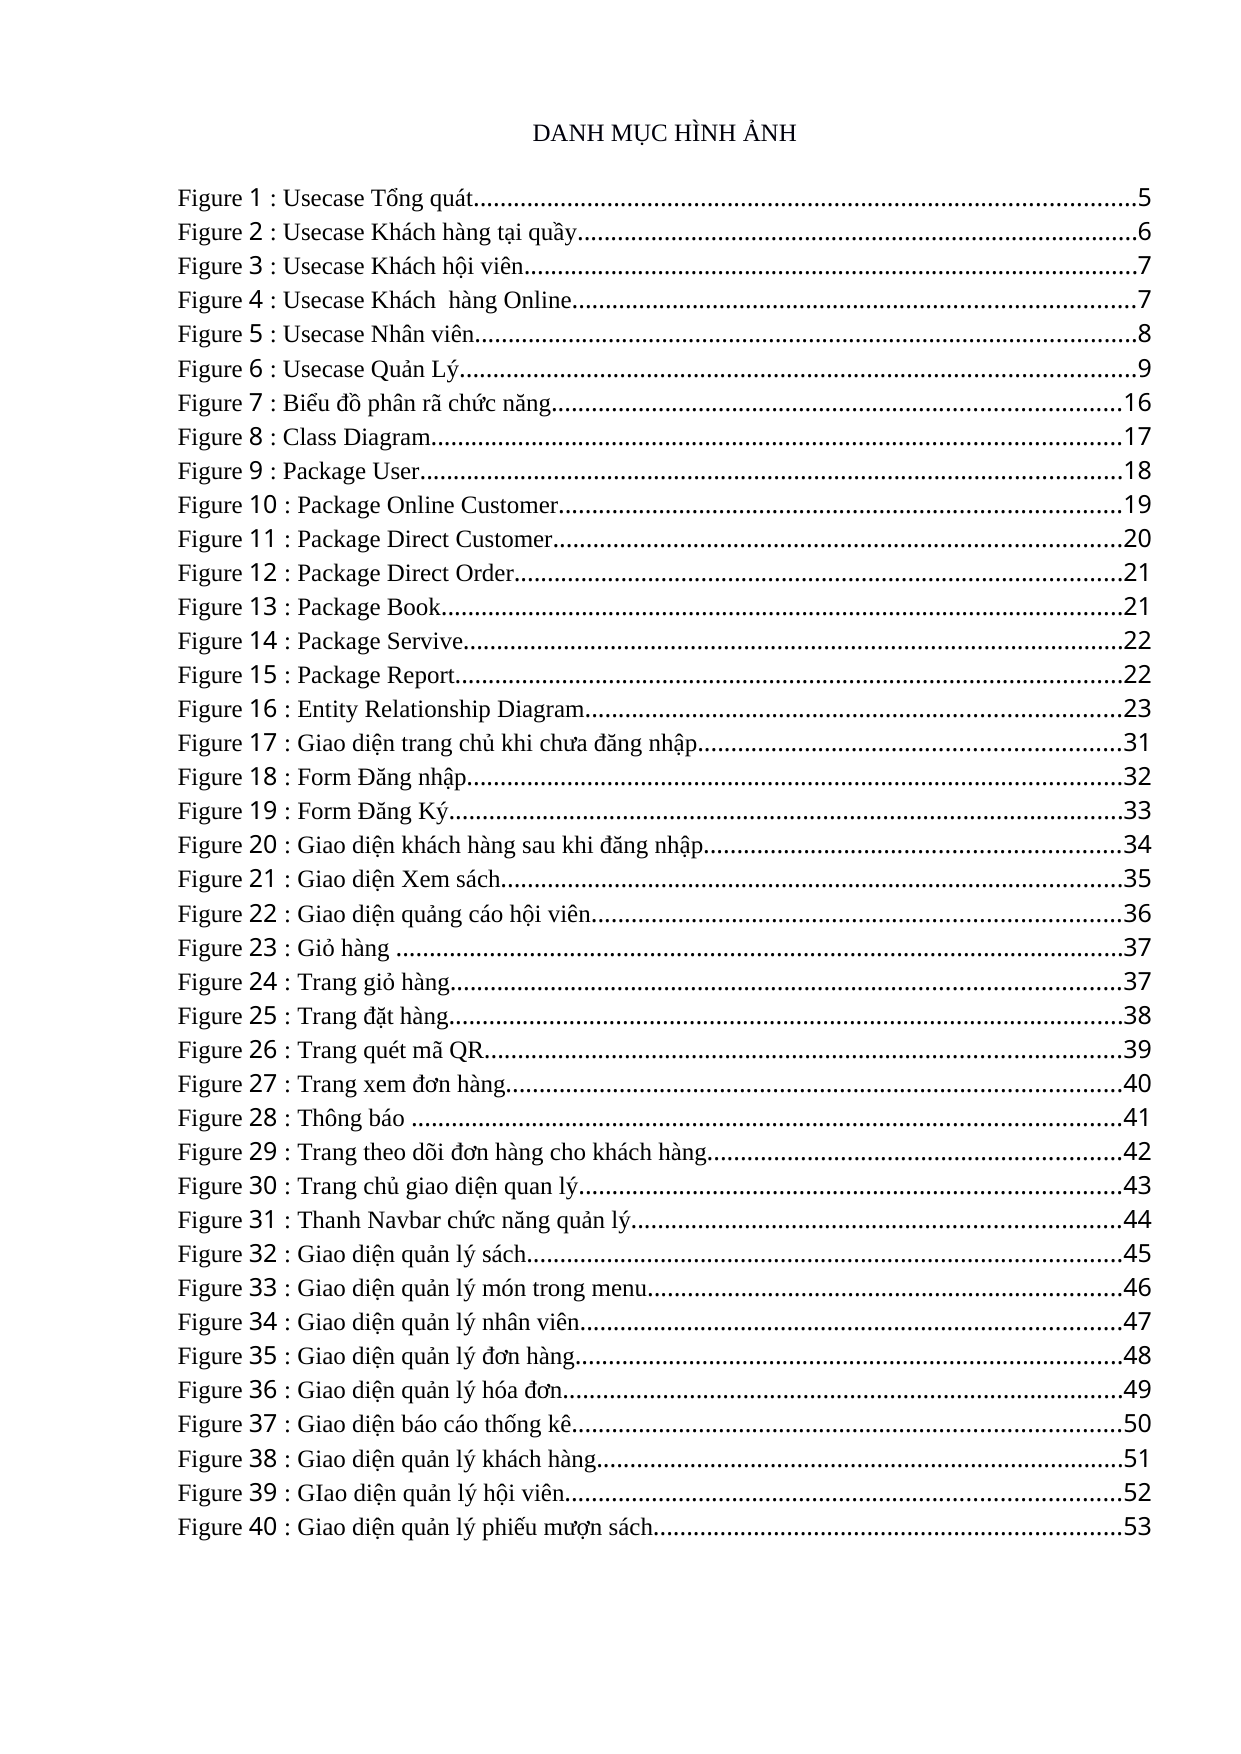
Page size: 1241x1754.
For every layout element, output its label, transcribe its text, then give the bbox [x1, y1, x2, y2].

text Figure 38 : Giao diện quản lý khách hàng 51 [177, 1440, 1152, 1474]
text Figure 28 : Thông báo 41 [177, 1099, 1152, 1134]
text Figure 8 : Class Diagram 17 [177, 418, 1152, 452]
text Figure 26 : Trang quét mã QR 39 [177, 1031, 1152, 1066]
text Figure 14 : Package Servive 22 [177, 623, 1152, 657]
text Figure 39 : GIao diện quản lý hội viên 52 [177, 1474, 1152, 1508]
text Figure 33 : Giao diện quản lý món trong menu 46 [177, 1270, 1152, 1304]
text Figure 18 : Form Đăng nhập 32 [177, 759, 1152, 793]
text Figure 13 : Package Book 21 [177, 589, 1152, 623]
text Figure 25 : Trang đặt hàng 38 [177, 997, 1152, 1031]
text Figure 4 : Usecase Khách hàng Online 7 [177, 282, 1152, 316]
text Figure 30 : Trang chủ giao diện quan lý 43 [177, 1168, 1152, 1202]
text Figure 27 : Trang xem đơn hàng 40 [177, 1066, 1152, 1099]
text Figure 11 : Package Direct Customer 20 [177, 521, 1152, 554]
text Figure 24 : Trang giỏ hàng 37 [177, 963, 1152, 997]
text Figure 16 : Entity Relationship Diagram 23 [177, 691, 1152, 725]
text Figure 37 : Giao diện báo cáo thống kê 50 [177, 1406, 1152, 1440]
text Figure 1 : Usecase Tổng quát 5 [177, 180, 1152, 214]
text Figure 22 : Giao diện quảng cáo hội viên 36 [177, 895, 1152, 929]
text Figure 35 : Giao diện quản lý đơn hàng 48 [177, 1338, 1152, 1372]
text Figure 29 : Trang theo dõi đơn hàng cho khách hàng 42 [177, 1134, 1152, 1168]
text Figure 3 : Usecase Khách hội viên 7 [177, 248, 1152, 282]
text Figure 5 : Usecase Nhân viên 8 [177, 316, 1152, 350]
text Figure 31 : Thanh Navbar chức năng quản lý 44 [177, 1202, 1152, 1236]
text Figure 12 : Package Direct Order 21 [177, 554, 1152, 589]
text Figure 32 : Giao diện quản lý sách 45 [177, 1236, 1152, 1270]
text Figure 7 : Biểu đồ phân rã chức năng 16 [177, 384, 1152, 418]
text DANH MỤC HÌNH ẢNH [177, 118, 1152, 147]
text Figure 10 : Package Online Customer 19 [177, 486, 1152, 521]
text Figure 2 : Usecase Khách hàng tại quầy 6 [177, 214, 1152, 248]
text Figure 19 : Form Đăng Ký 33 [177, 793, 1152, 827]
text Figure 9 : Package User 18 [177, 452, 1152, 486]
text Figure 34 : Giao diện quản lý nhân viên 47 [177, 1304, 1152, 1338]
text Figure 23 : Giỏ hàng 37 [177, 929, 1152, 963]
text Figure 21 : Giao diện Xem sách 35 [177, 861, 1152, 895]
text Figure 6 : Usecase Quản Lý 9 [177, 350, 1152, 384]
text Figure 15 : Package Report 22 [177, 657, 1152, 691]
text Figure 36 : Giao diện quản lý hóa đơn 49 [177, 1372, 1152, 1406]
text Figure 40 : Giao diện quản lý phiếu mượn sách 53 [177, 1508, 1152, 1542]
text Figure 20 : Giao diện khách hàng sau khi đăng nhập 34 [177, 827, 1152, 861]
text Figure 17 : Giao diện trang chủ khi chưa đăng nhập 31 [177, 725, 1152, 759]
